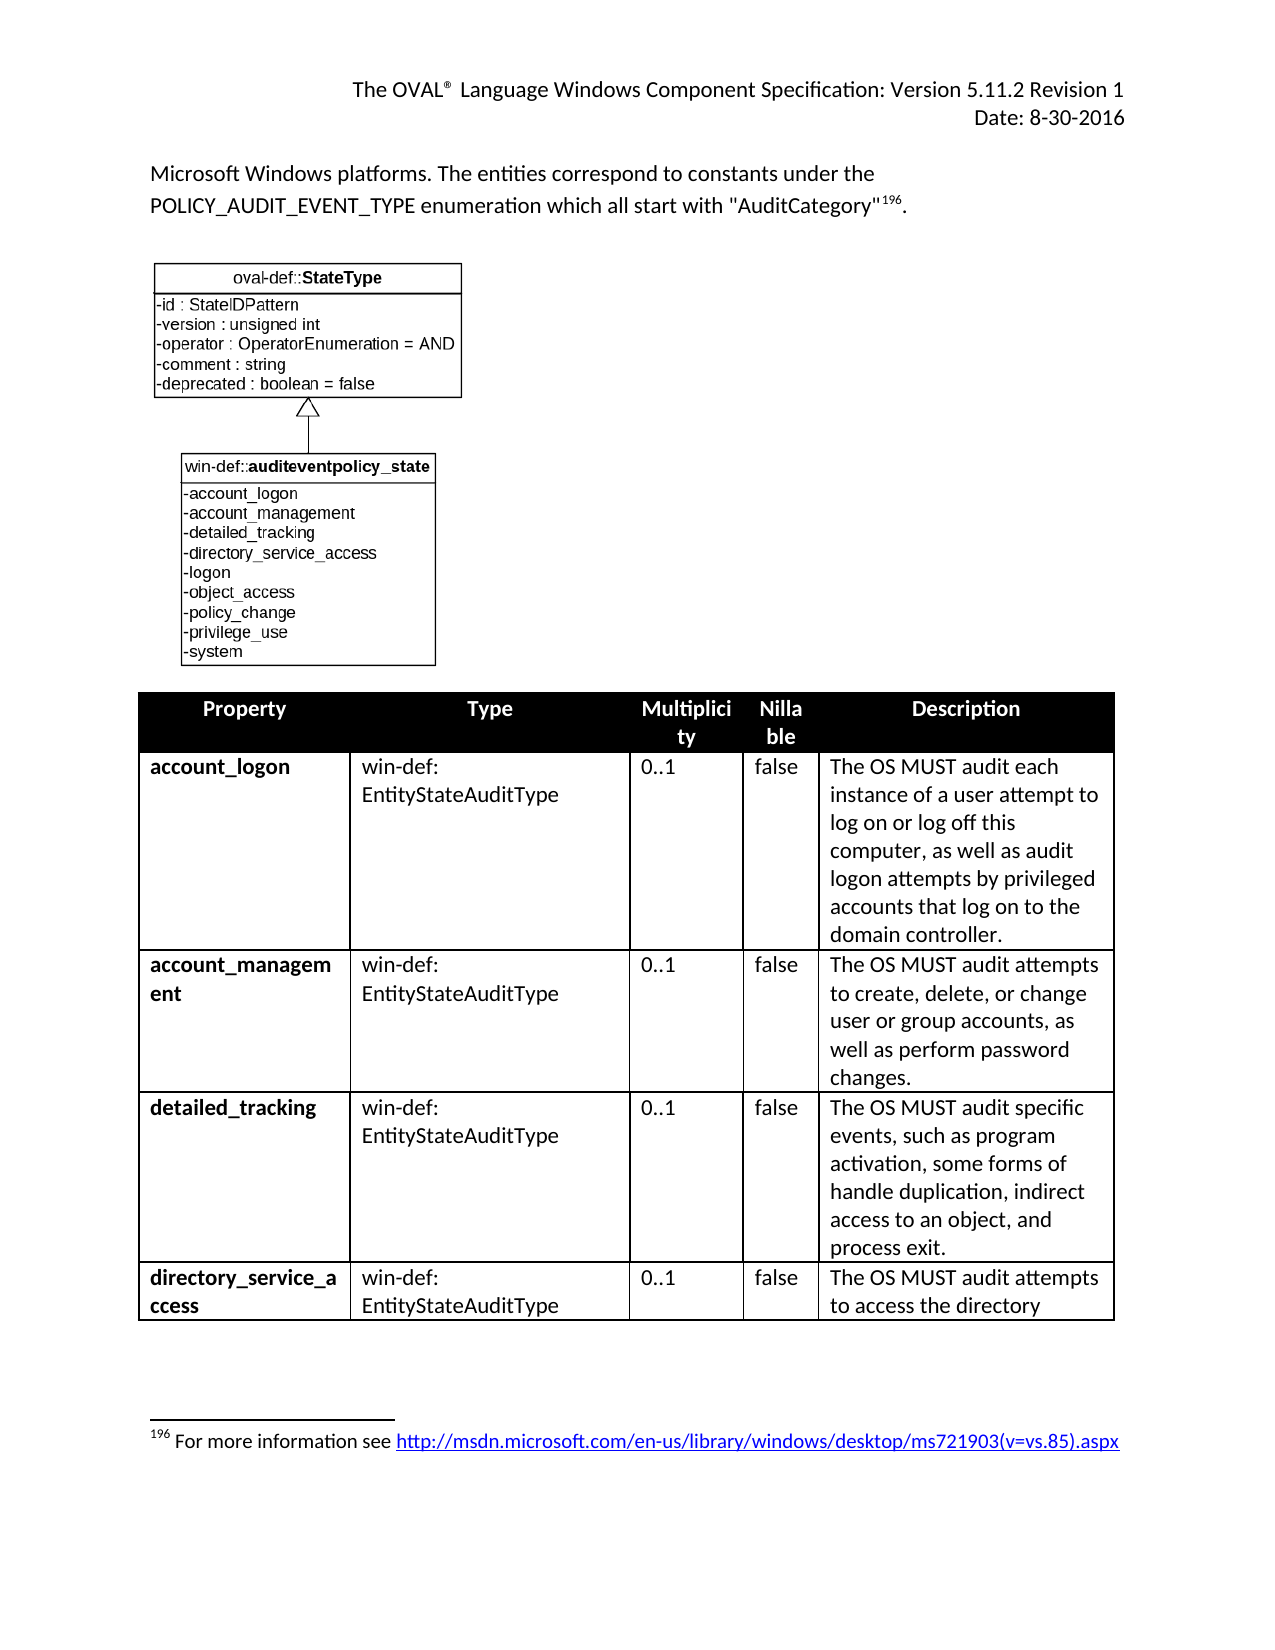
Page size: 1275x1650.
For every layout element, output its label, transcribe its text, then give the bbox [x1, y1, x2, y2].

table_cell false [744, 1093, 818, 1261]
table_cell The OS MUST audit attempts to create, delete, or change user or group accounts, as well as perform password changes. [819, 951, 1113, 1091]
table_cell The OS MUST audit each instance of a user attempt to log on or log off this computer, as well as audit logon attempts by privileged accounts that log on to the domain controller. [820, 753, 1113, 948]
table_cell win-def: EntityStateAuditType [351, 753, 629, 948]
table_header Type [351, 694, 629, 750]
table_cell 0..1 [631, 1093, 742, 1261]
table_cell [140, 1263, 350, 1319]
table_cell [351, 1263, 629, 1319]
table_cell 0..1 [631, 753, 742, 948]
table_cell false [744, 753, 818, 948]
table_header Nillable [744, 694, 818, 750]
table_cell The OS MUST audit specific events, such as program activation, some forms of handle duplication, indirect access to an object, and process exit. [820, 1093, 1113, 1261]
table_cell detailed_tracking [140, 1093, 349, 1261]
table_cell 0..1 [630, 1263, 743, 1319]
table_header Property [140, 694, 350, 750]
table_cell false [744, 951, 818, 1091]
table_cell 0..1 [630, 951, 743, 1091]
table_cell win-def: EntityStateAuditType [351, 951, 629, 1091]
table_header Multiplicity [630, 694, 743, 750]
table_cell account_management [140, 951, 350, 1091]
table_cell account_logon [140, 753, 349, 948]
table_header Description [819, 694, 1113, 750]
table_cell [819, 1263, 1113, 1319]
table_cell false [744, 1263, 818, 1319]
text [150, 159, 1125, 219]
table_cell win-def: EntityStateAuditType [351, 1093, 629, 1261]
